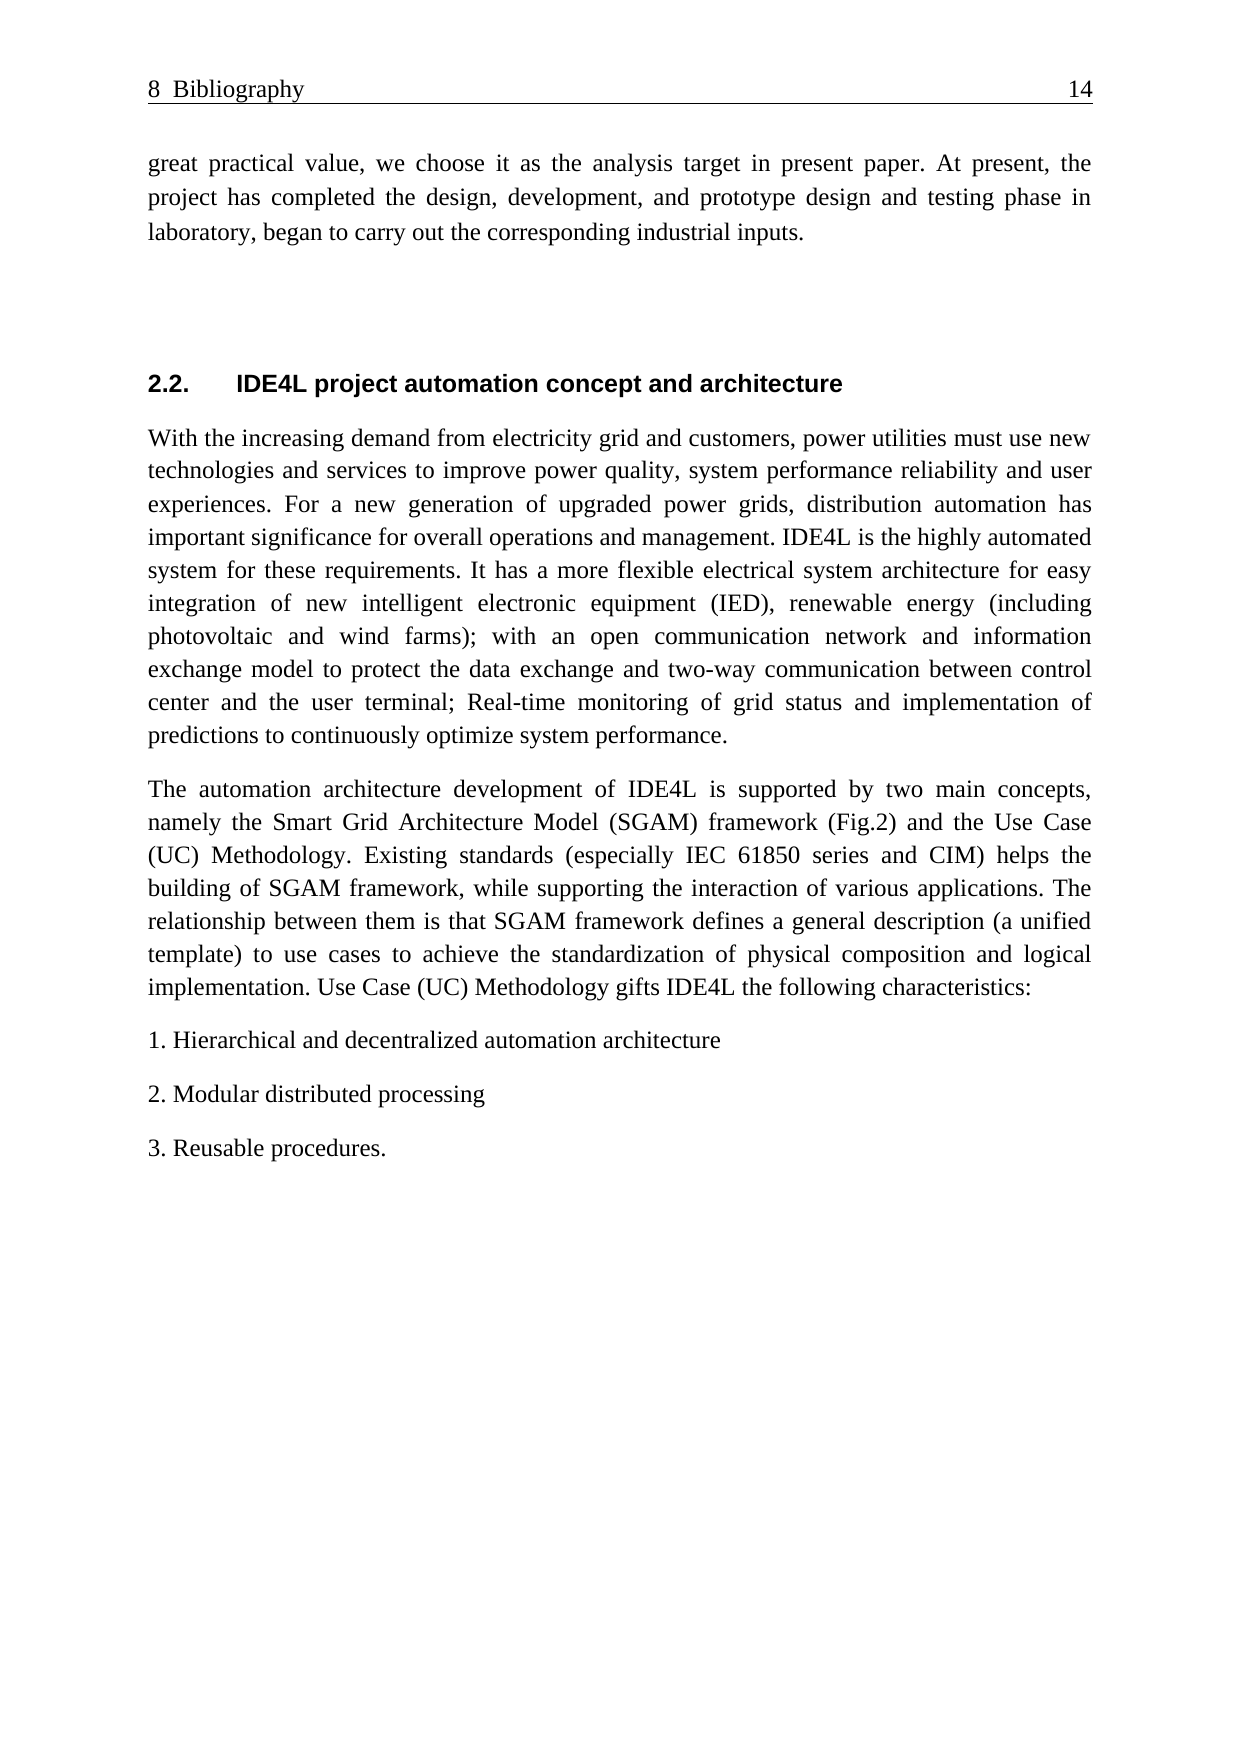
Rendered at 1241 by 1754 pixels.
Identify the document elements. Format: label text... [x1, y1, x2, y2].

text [148, 148, 1093, 245]
text 2. Modular distributed processing [148, 1079, 1093, 1108]
title IDE4L project automation concept and architecture [148, 369, 1093, 398]
text 1. Hierarchical and decentralized automation architecture [148, 1026, 1093, 1054]
text With the increasing demand from electricity grid and customers, power utilities must use new technologies and services to improve power quality, system performance reliability and user experiences. For a new generation of upgraded power grids, distribution automation has important significance for overall operations and management. IDE4L is the highly automated system for these requirements. It has a more flexible electrical system architecture for easy integration of new intelligent electronic equipment (IED), renewable energy (including photovoltaic and wind farms); with an open communication network and information exchange model to protect the data exchange and two-way communication between control center and the user terminal; Real-time monitoring of grid status and implementation of predictions to continuously optimize system performance. [148, 423, 1093, 748]
text The automation architecture development of IDE4L is supported by two main concepts, namely the Smart Grid Architecture Model (SGAM) framework (Fig.2) and the Use Case (UC) Methodology. Existing standards (especially IEC 61850 series and CIM) helps the building of SGAM framework, while supporting the interaction of various applications. The relationship between them is that SGAM framework defines a general description (a unified template) to use cases to achieve the standardization of physical composition and logical implementation. Use Case (UC) Methodology gifts IDE4L the following characteristics: [148, 774, 1093, 1001]
text 3. Reusable procedures. [148, 1133, 1093, 1162]
